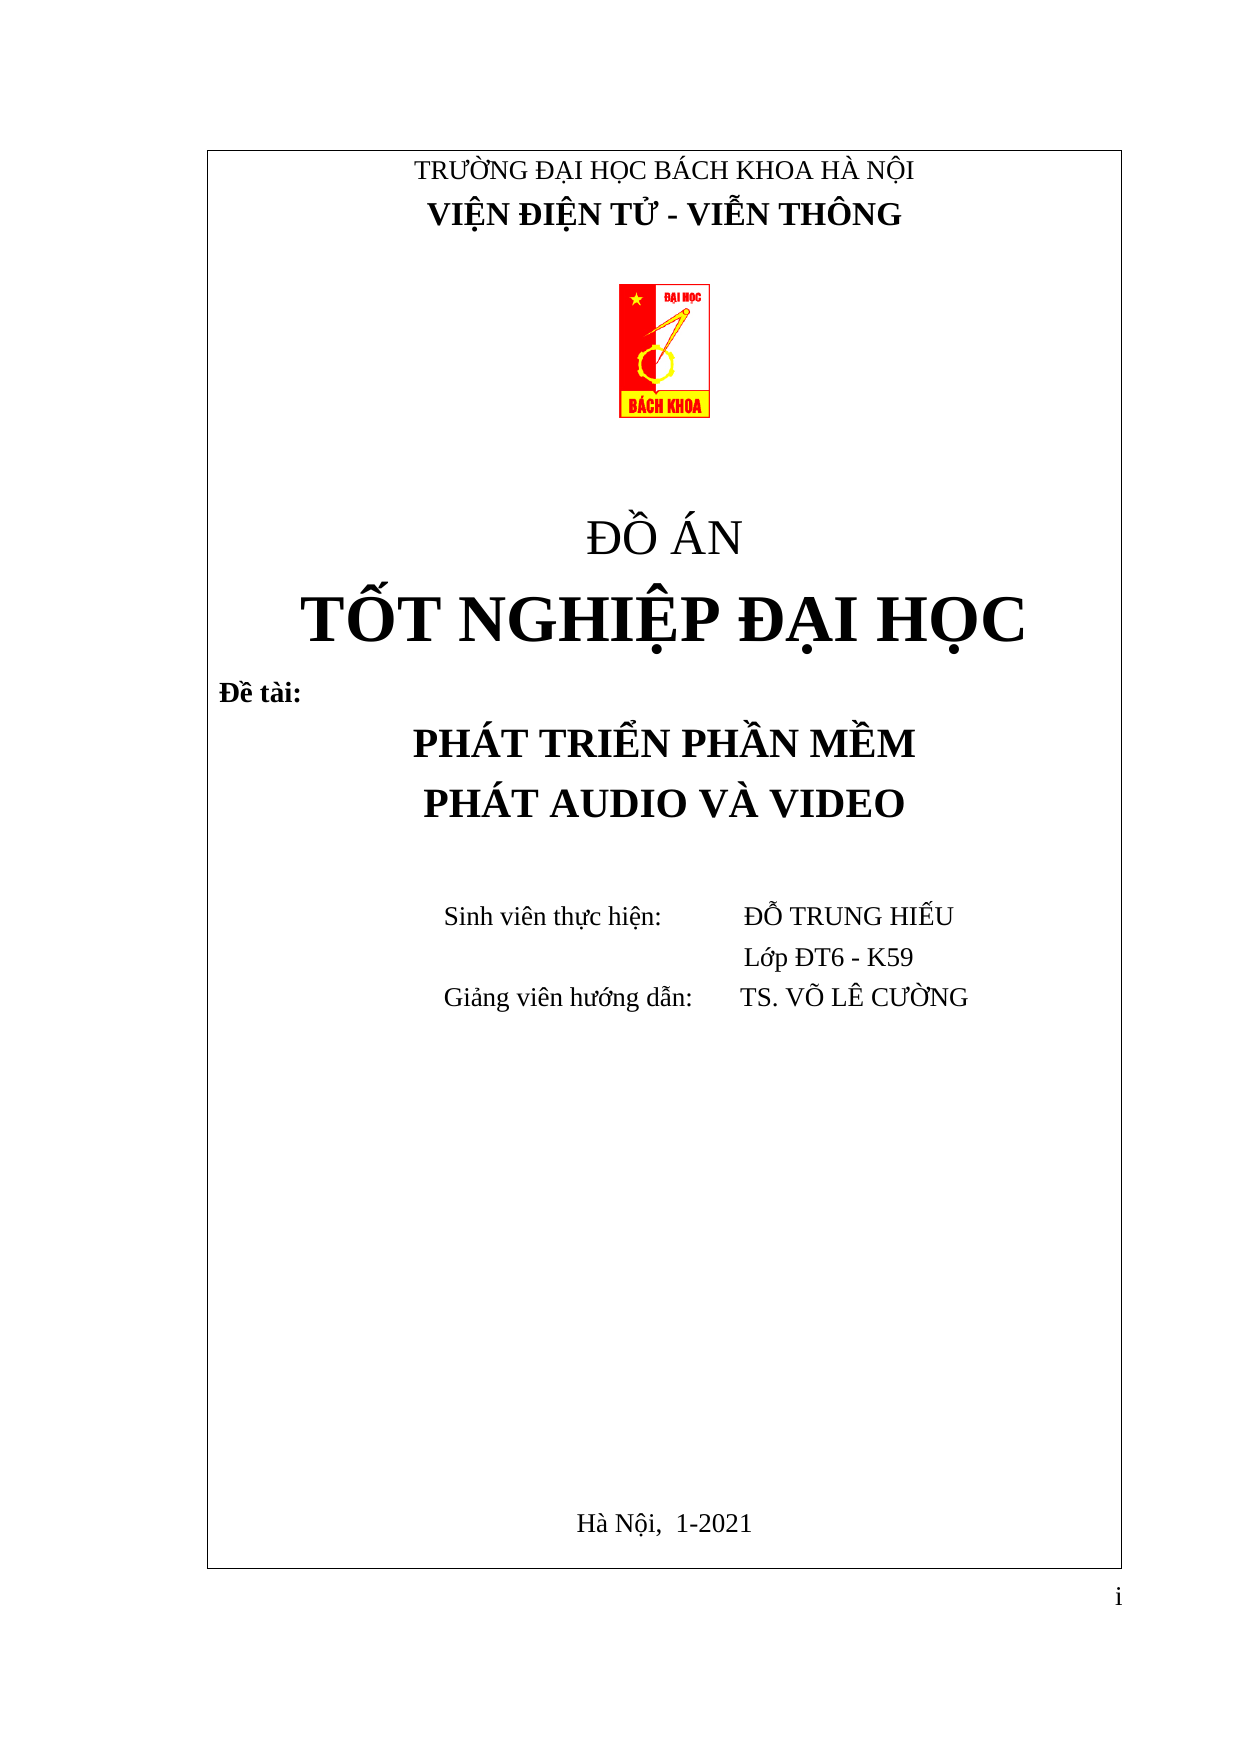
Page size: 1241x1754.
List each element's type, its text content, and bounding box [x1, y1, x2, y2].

picture [619, 284, 710, 418]
table_header TRƯỜNG ĐẠI HỌC BÁCH KHOA HÀ NỘI VIỆN ĐIỆN TỬ - VIỄN THÔNG ĐỒ ÁN TỐT NGHIỆP ĐẠI HỌC Đề tài: PHÁT TRIỂN PHẦN MỀM PHÁT AUDIO VÀ VIDEO Sinh viên thực hiện: ĐỖ TRUNG HIẾU Lớp ĐT6 - K59 Giảng viên hướng dẫn: TS. VÕ LÊ CƯỜNG Hà Nội, 1-2021 [208, 151, 1121, 1568]
